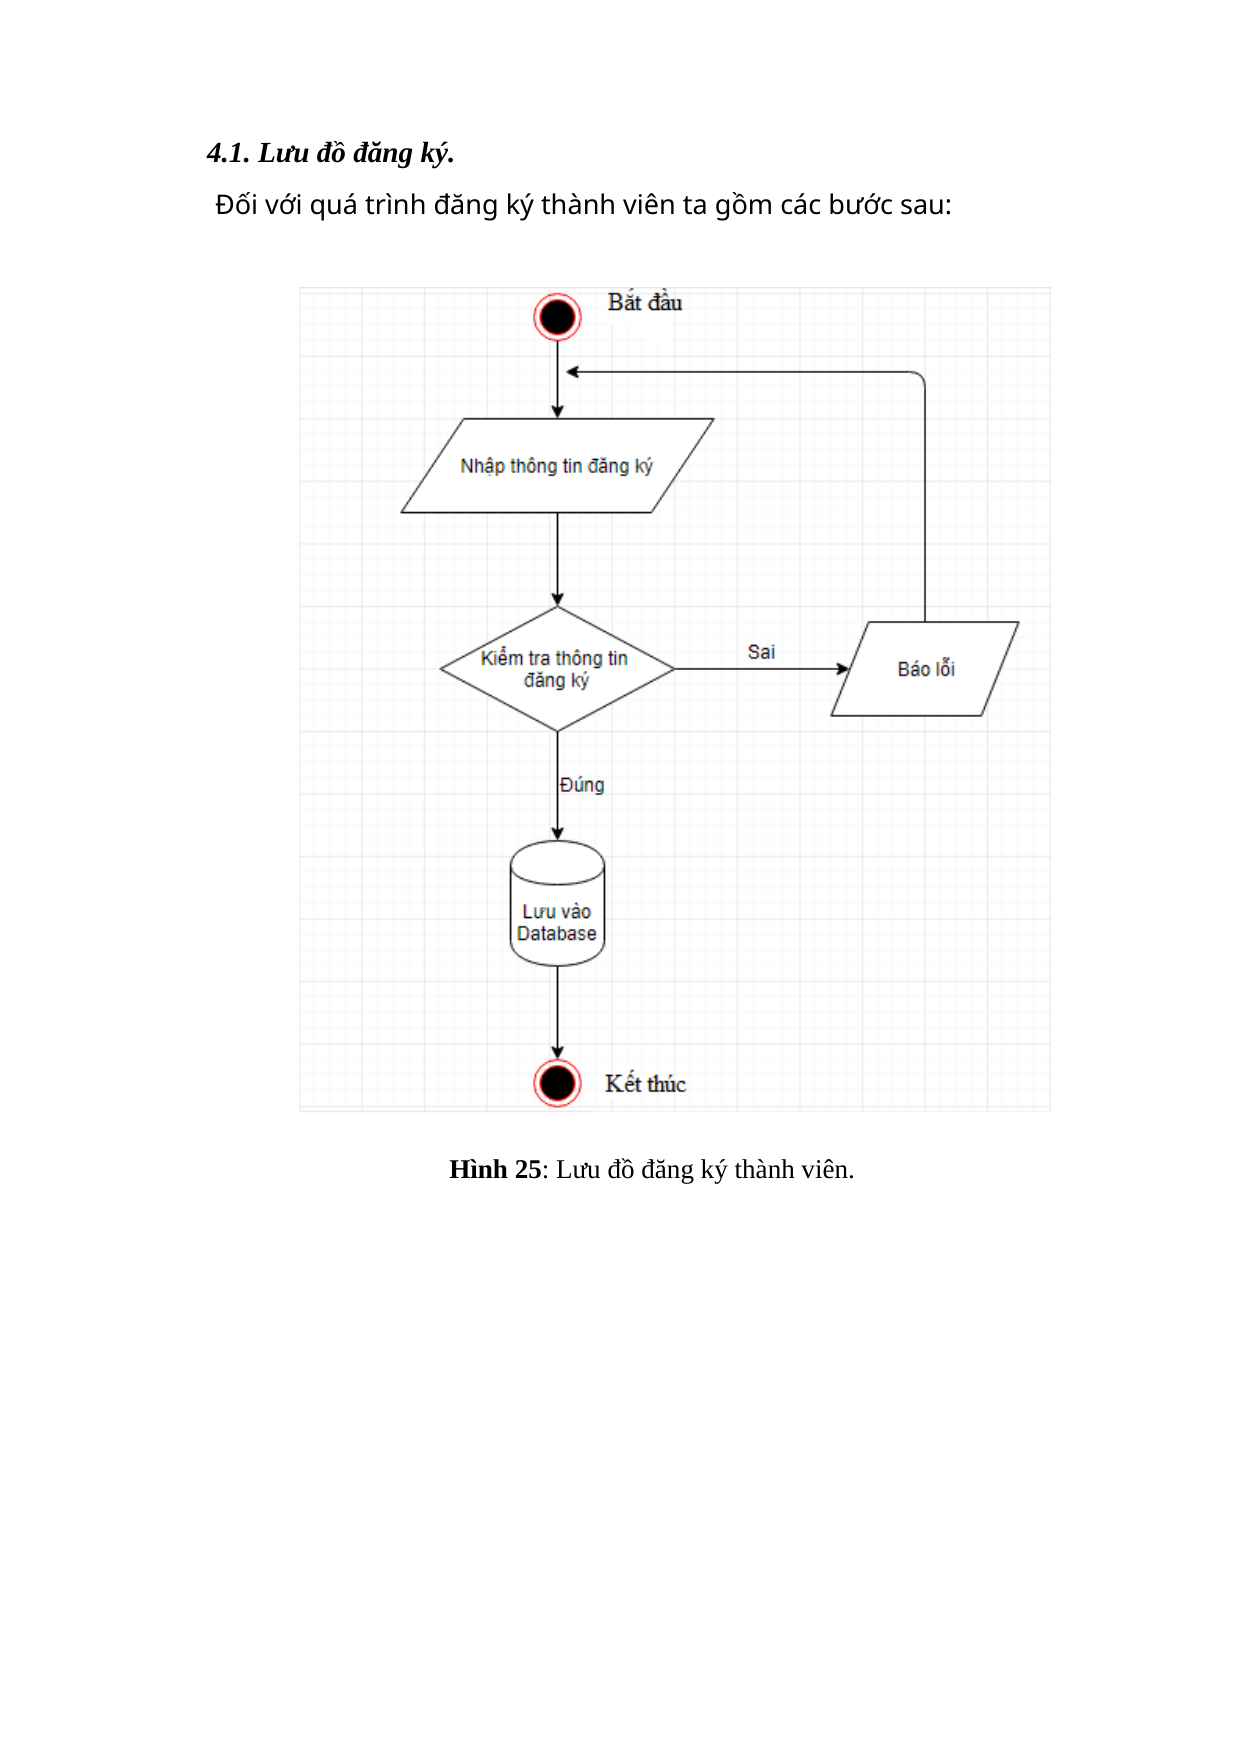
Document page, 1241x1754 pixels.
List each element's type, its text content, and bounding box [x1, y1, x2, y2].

list 4.1. Lưu đồ đăng ký. [207, 135, 1122, 168]
text Hình 25: Lưu đồ đăng ký thành viên. [449, 1153, 1122, 1184]
list Đối với quá trình đăng ký thành viên ta gồm các bước sau: [215, 185, 1122, 222]
picture [299, 287, 1059, 1139]
